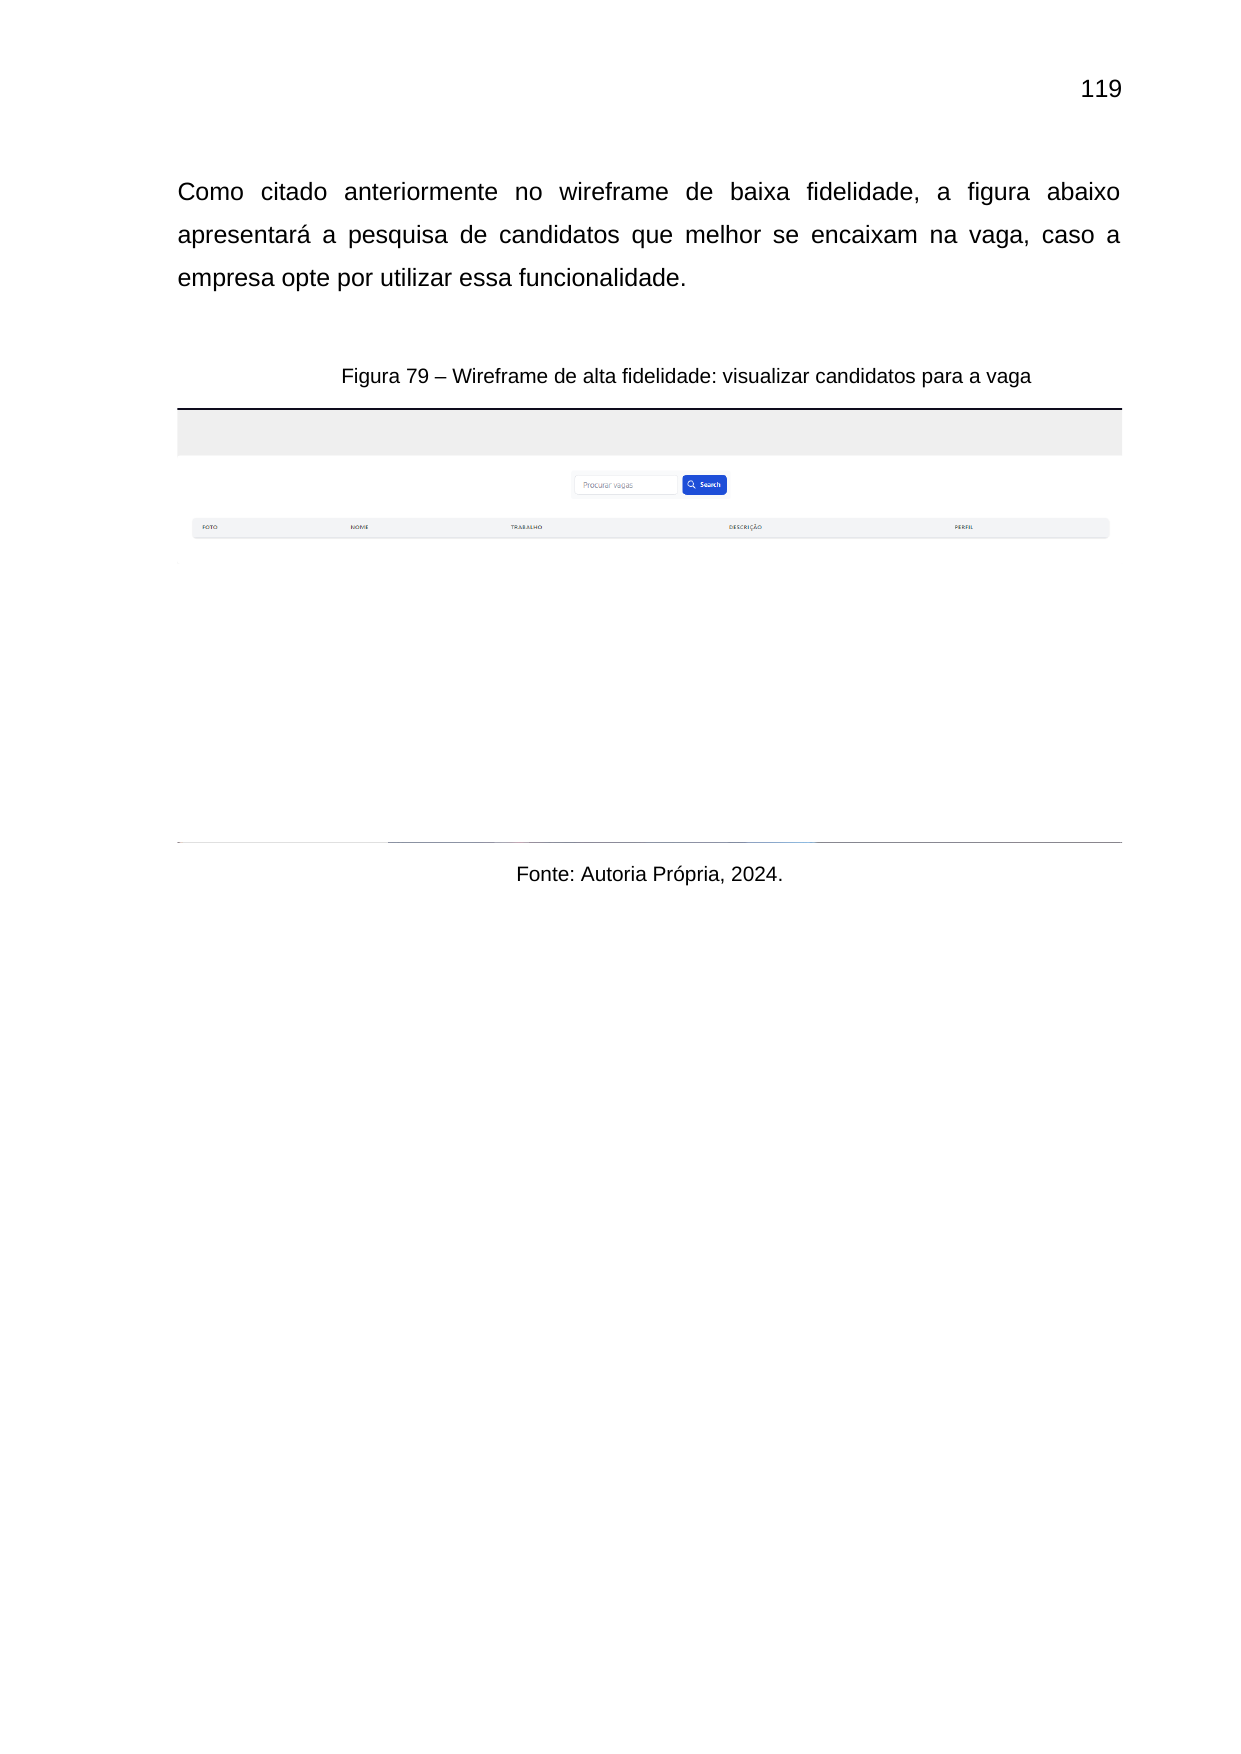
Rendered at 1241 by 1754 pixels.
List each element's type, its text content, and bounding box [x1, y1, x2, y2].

text Fonte: Autoria Própria, 2024. [177, 862, 1122, 886]
text Figura 79 – Wireframe de alta fidelidade: visualizar candidatos para a vaga [177, 364, 1122, 388]
picture [177, 408, 1123, 843]
text Como citado anteriormente no wireframe de baixa fidelidade, a figura abaixo apresentará a pesquisa de candidatos que melhor se encaixam na vaga, caso a empresa opte por utilizar essa funcionalidade. [177, 177, 1122, 292]
